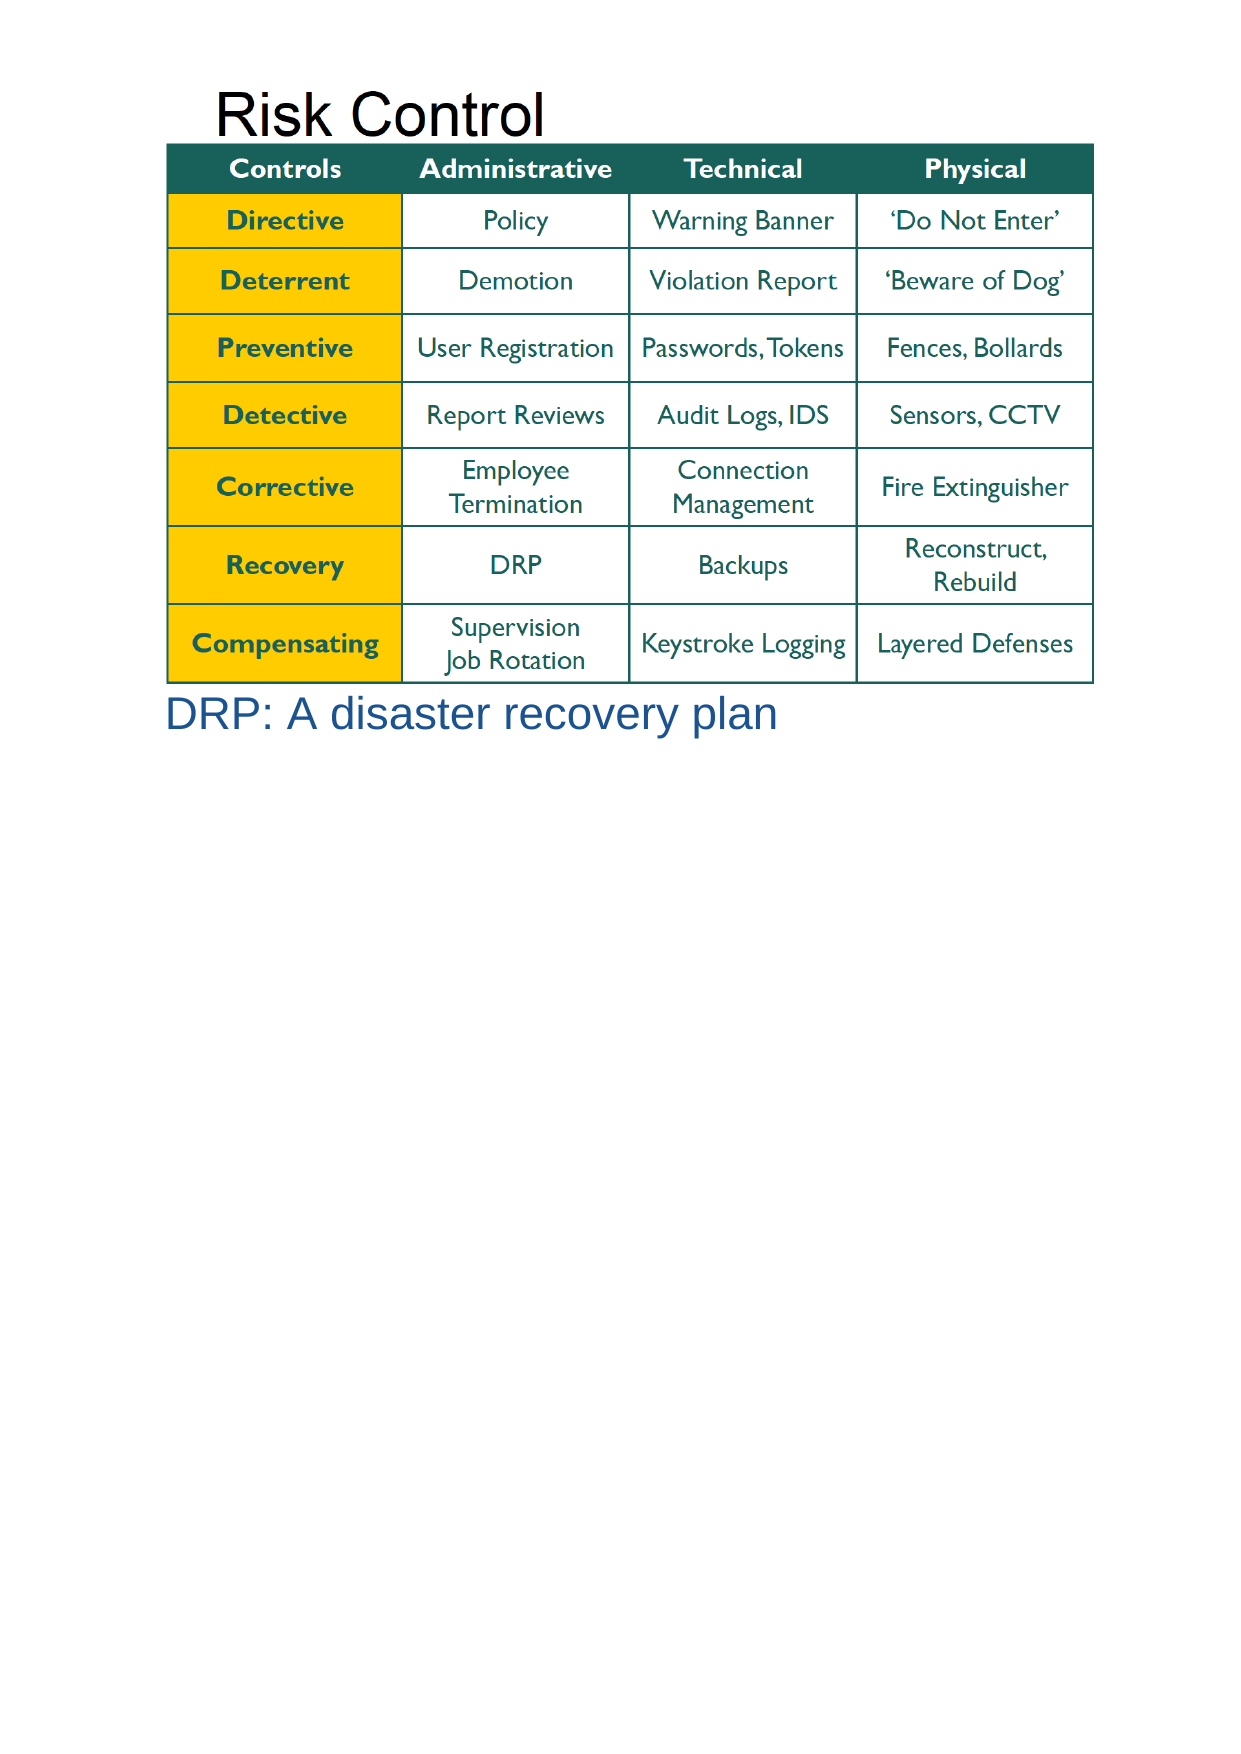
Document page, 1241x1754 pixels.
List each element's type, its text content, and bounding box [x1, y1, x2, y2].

text DRP: A disaster recovery plan [75, 687, 1165, 739]
picture [163, 75, 1103, 687]
